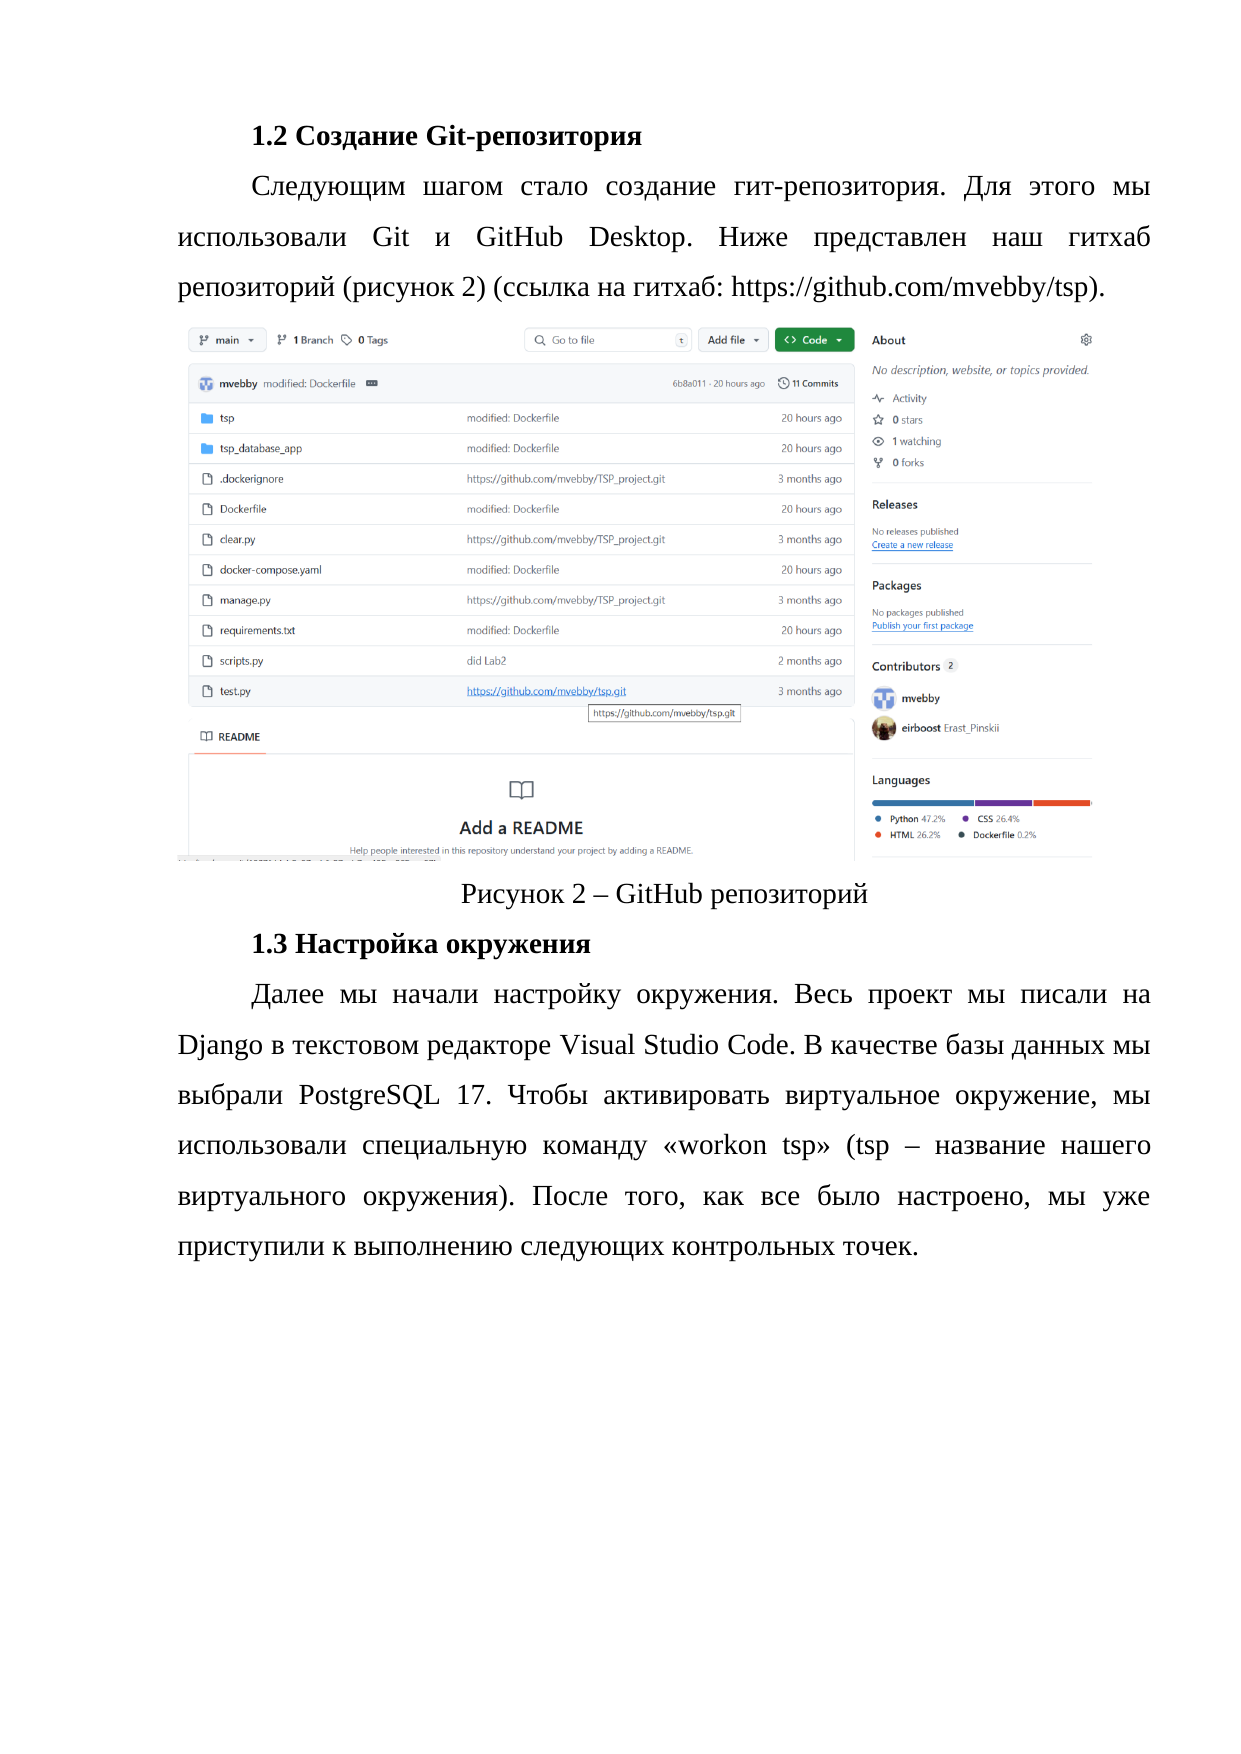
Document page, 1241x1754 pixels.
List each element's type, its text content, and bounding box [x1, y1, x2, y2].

text Рисунок 2 – GitHub репозиторий [177, 876, 1152, 909]
text 1.3 Настройка окружения [177, 926, 1152, 960]
text Следующим шагом стало создание гит-репозитория. Для этого мы использовали Git и GitHub Desktop. Ниже представлен наш гитхаб репозиторий (рисунок 2) (ссылка на гитхаб: https://github.com/mvebby/tsp). [177, 168, 1152, 303]
picture [177, 319, 1152, 861]
text 1.2 Создание Git-репозитория [177, 118, 1152, 152]
text Далее мы начали настройку окружения. Весь проект мы писали на Django в текстовом редакторе Visual Studio Code. В качестве базы данных мы выбрали PostgreSQL 17. Чтобы активировать виртуальное окружение, мы использовали специальную команду «workon tsp» (tsp – название нашего виртуального окружения). После того, как все было настроено, мы уже приступили к выполнению следующих контрольных точек. [177, 977, 1152, 1262]
